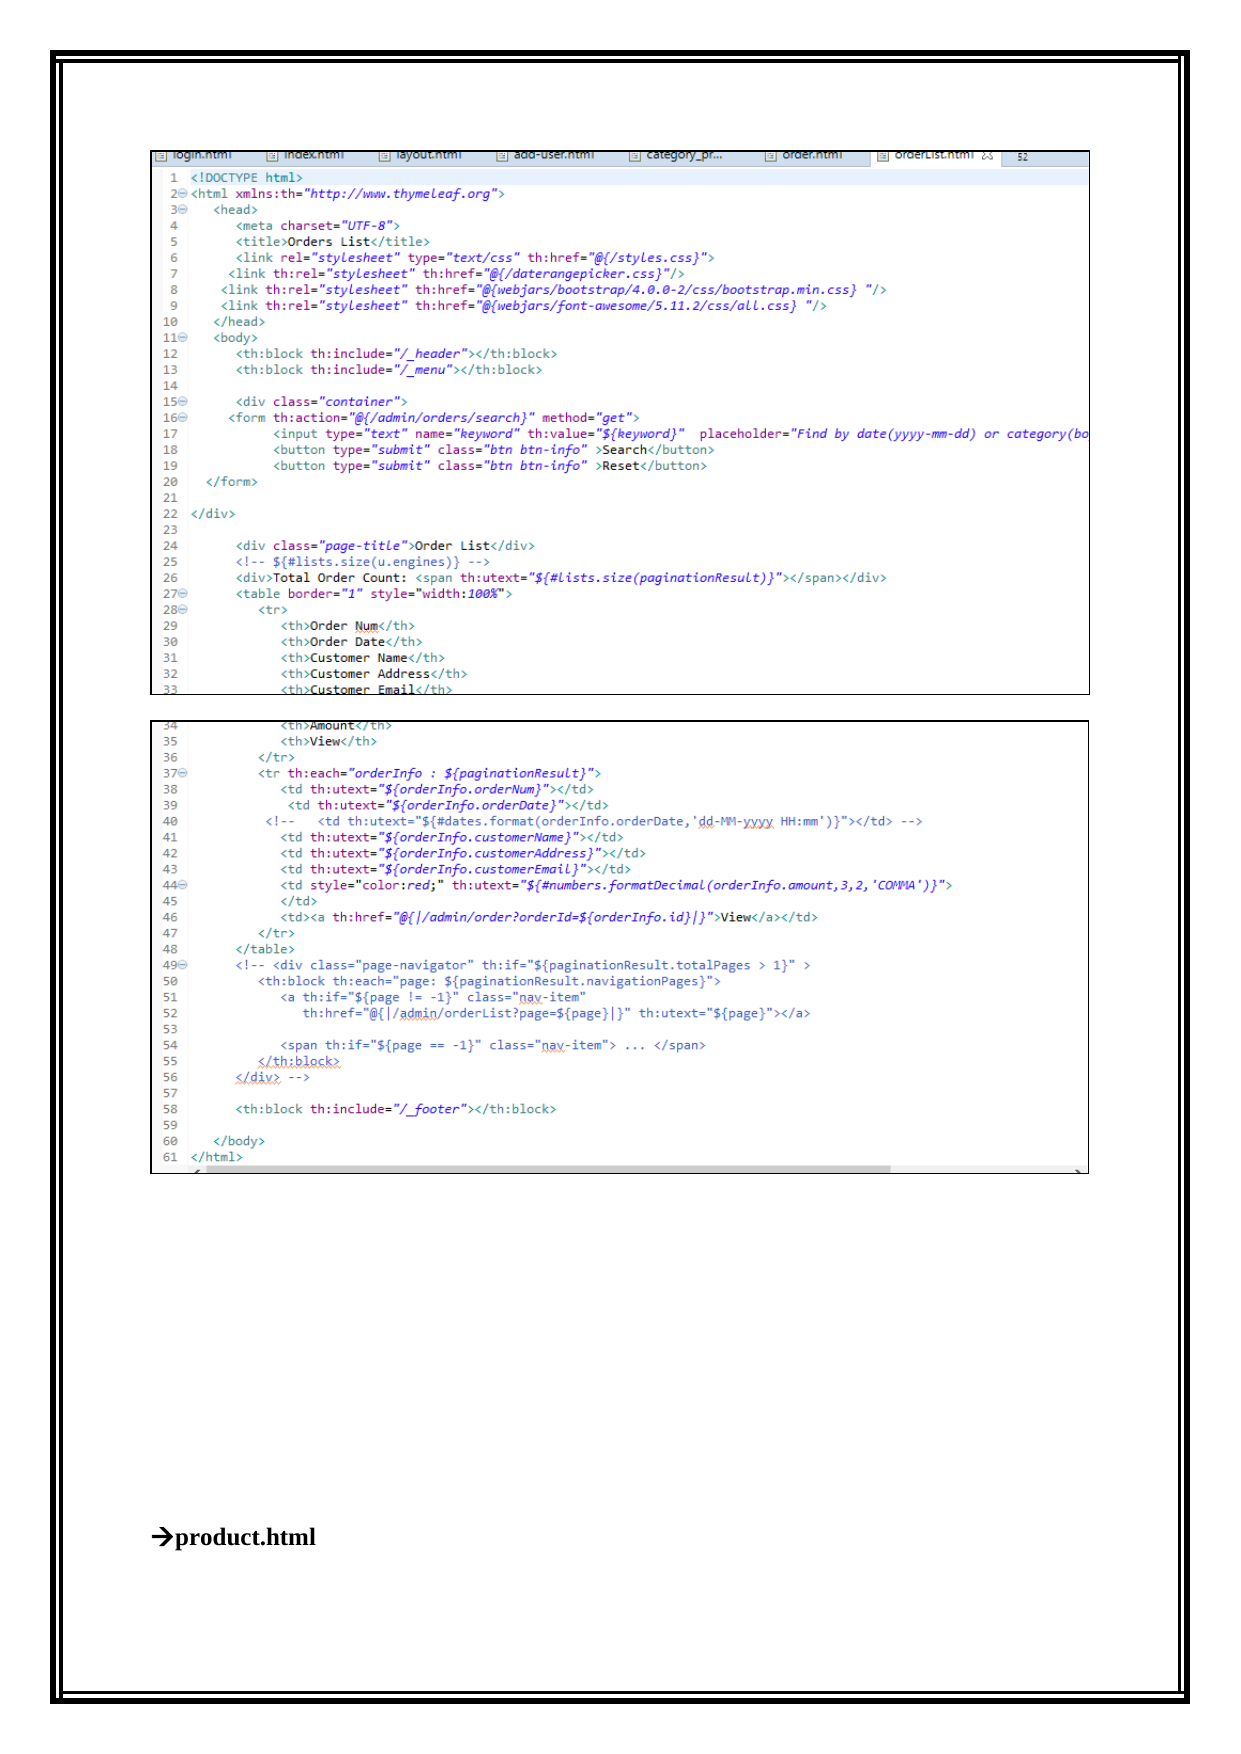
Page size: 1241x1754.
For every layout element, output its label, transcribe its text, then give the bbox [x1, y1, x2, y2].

text product.html [150, 1522, 1090, 1551]
picture [152, 722, 1088, 1173]
picture [152, 152, 1089, 694]
